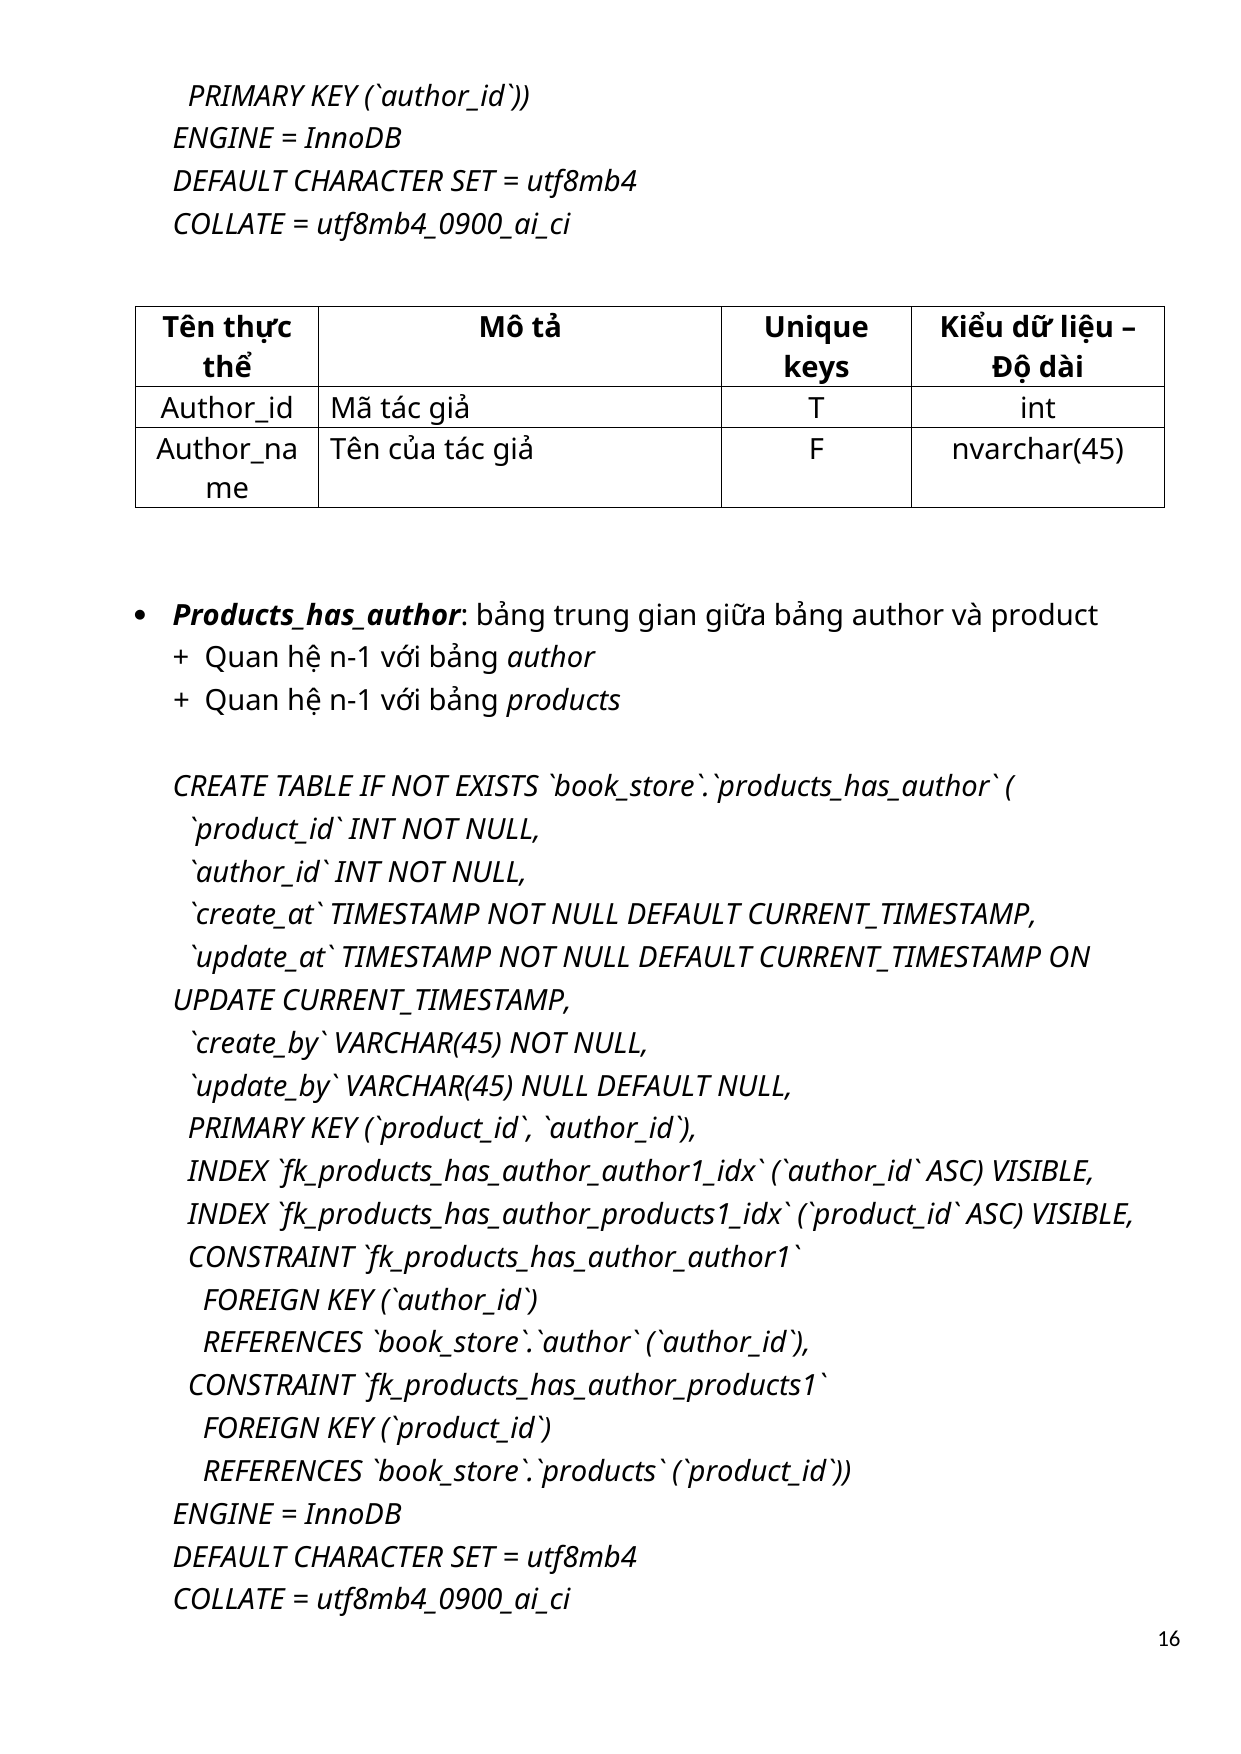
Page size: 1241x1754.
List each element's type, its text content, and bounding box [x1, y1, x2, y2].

list FOREIGN KEY (`author_id`) [172, 1279, 1180, 1319]
list DEFAULT CHARACTER SET = utf8mb4 [172, 1536, 1180, 1576]
list REFERENCES `book_store`.`author` (`author_id`), [172, 1322, 1180, 1361]
list `create_at` TIMESTAMP NOT NULL DEFAULT CURRENT_TIMESTAMP, [172, 894, 1180, 933]
table_header Kiểu dữ liệu – Độ dài [912, 307, 1164, 386]
table_cell Tên của tác giả [319, 428, 721, 507]
list Products_has_author: bảng trung gian giữa bảng author và product [135, 594, 1180, 634]
table_cell Author_name [136, 428, 318, 507]
list DEFAULT CHARACTER SET = utf8mb4 [172, 161, 1180, 200]
list CONSTRAINT `fk_products_has_author_author1` [172, 1236, 1180, 1276]
table_cell int [912, 387, 1164, 427]
table_cell nvarchar(45) [912, 428, 1164, 507]
table_header Mô tả [319, 307, 721, 386]
list CREATE TABLE IF NOT EXISTS `book_store`.`products_has_author` ( [172, 765, 1180, 805]
list + Quan hệ n-1 với bảng author [172, 637, 1180, 676]
list REFERENCES `book_store`.`products` (`product_id`)) [172, 1450, 1180, 1490]
list `product_id` INT NOT NULL, [172, 808, 1180, 848]
list `update_by` VARCHAR(45) NULL DEFAULT NULL, [172, 1065, 1180, 1104]
list + Quan hệ n-1 với bảng products [172, 679, 1180, 719]
list ENGINE = InnoDB [172, 1493, 1180, 1533]
list INDEX `fk_products_has_author_author1_idx` (`author_id` ASC) VISIBLE, [172, 1151, 1180, 1190]
table_cell F [722, 428, 911, 507]
list COLLATE = utf8mb4_0900_ai_ci [172, 203, 1180, 243]
list FOREIGN KEY (`product_id`) [172, 1407, 1180, 1447]
table_cell Author_id [136, 387, 318, 427]
table_header Tên thực thể [136, 307, 318, 386]
table_header Unique keys [722, 307, 911, 386]
list `create_by` VARCHAR(45) NOT NULL, [172, 1022, 1180, 1062]
list `author_id` INT NOT NULL, [172, 851, 1180, 891]
list COLLATE = utf8mb4_0900_ai_ci [172, 1579, 1180, 1618]
list PRIMARY KEY (`author_id`)) [172, 75, 1180, 115]
list PRIMARY KEY (`product_id`, `author_id`), [172, 1108, 1180, 1147]
table_cell T [722, 387, 911, 427]
list CONSTRAINT `fk_products_has_author_products1` [172, 1364, 1180, 1404]
list INDEX `fk_products_has_author_products1_idx` (`product_id` ASC) VISIBLE, [172, 1193, 1180, 1233]
table_cell Mã tác giả [319, 387, 721, 427]
list ENGINE = InnoDB [172, 118, 1180, 157]
list `update_at` TIMESTAMP NOT NULL DEFAULT CURRENT_TIMESTAMP ON UPDATE CURRENT_TIMESTAMP, [172, 936, 1180, 1019]
